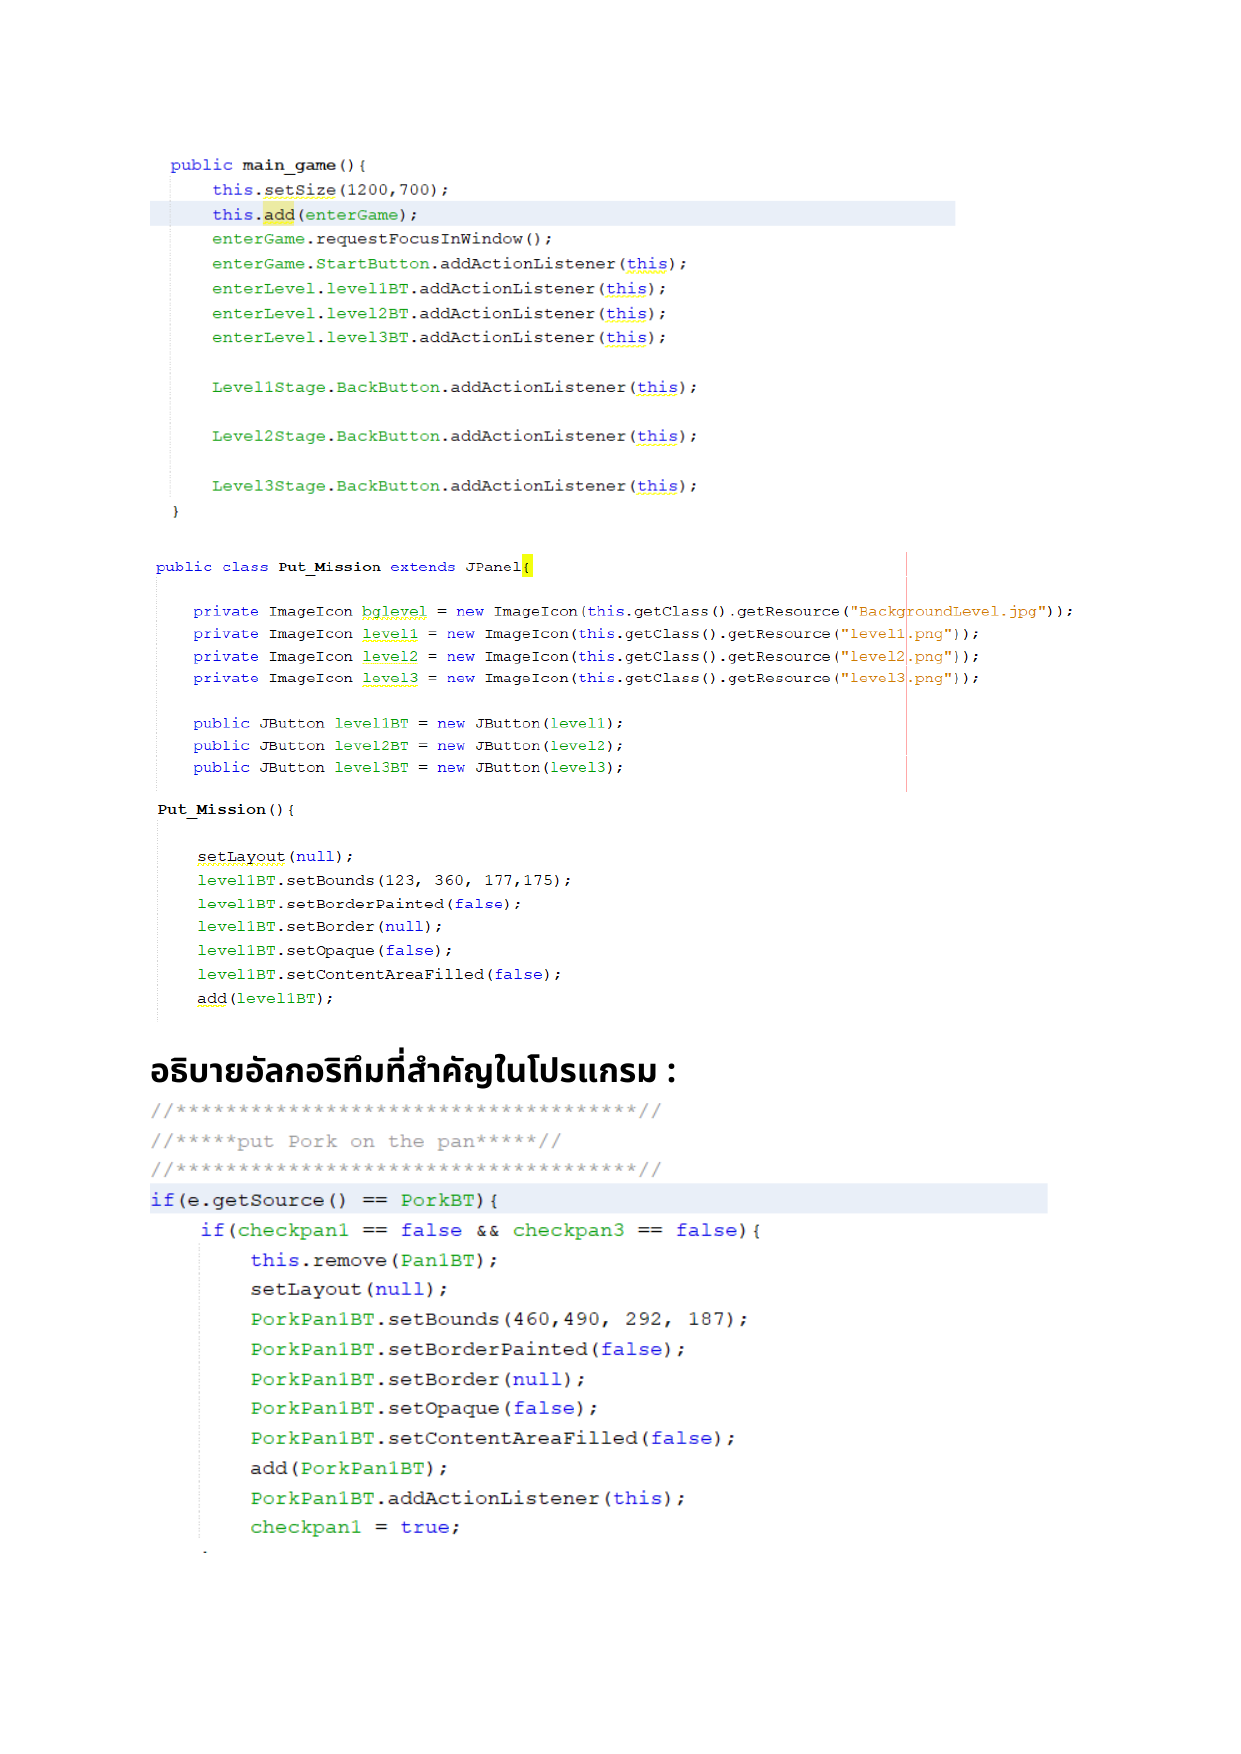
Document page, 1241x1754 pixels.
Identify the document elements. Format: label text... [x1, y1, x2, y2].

text อธิบายอัลกอริทึมที่สำคัญในโปรแกรม : [150, 1047, 1090, 1098]
